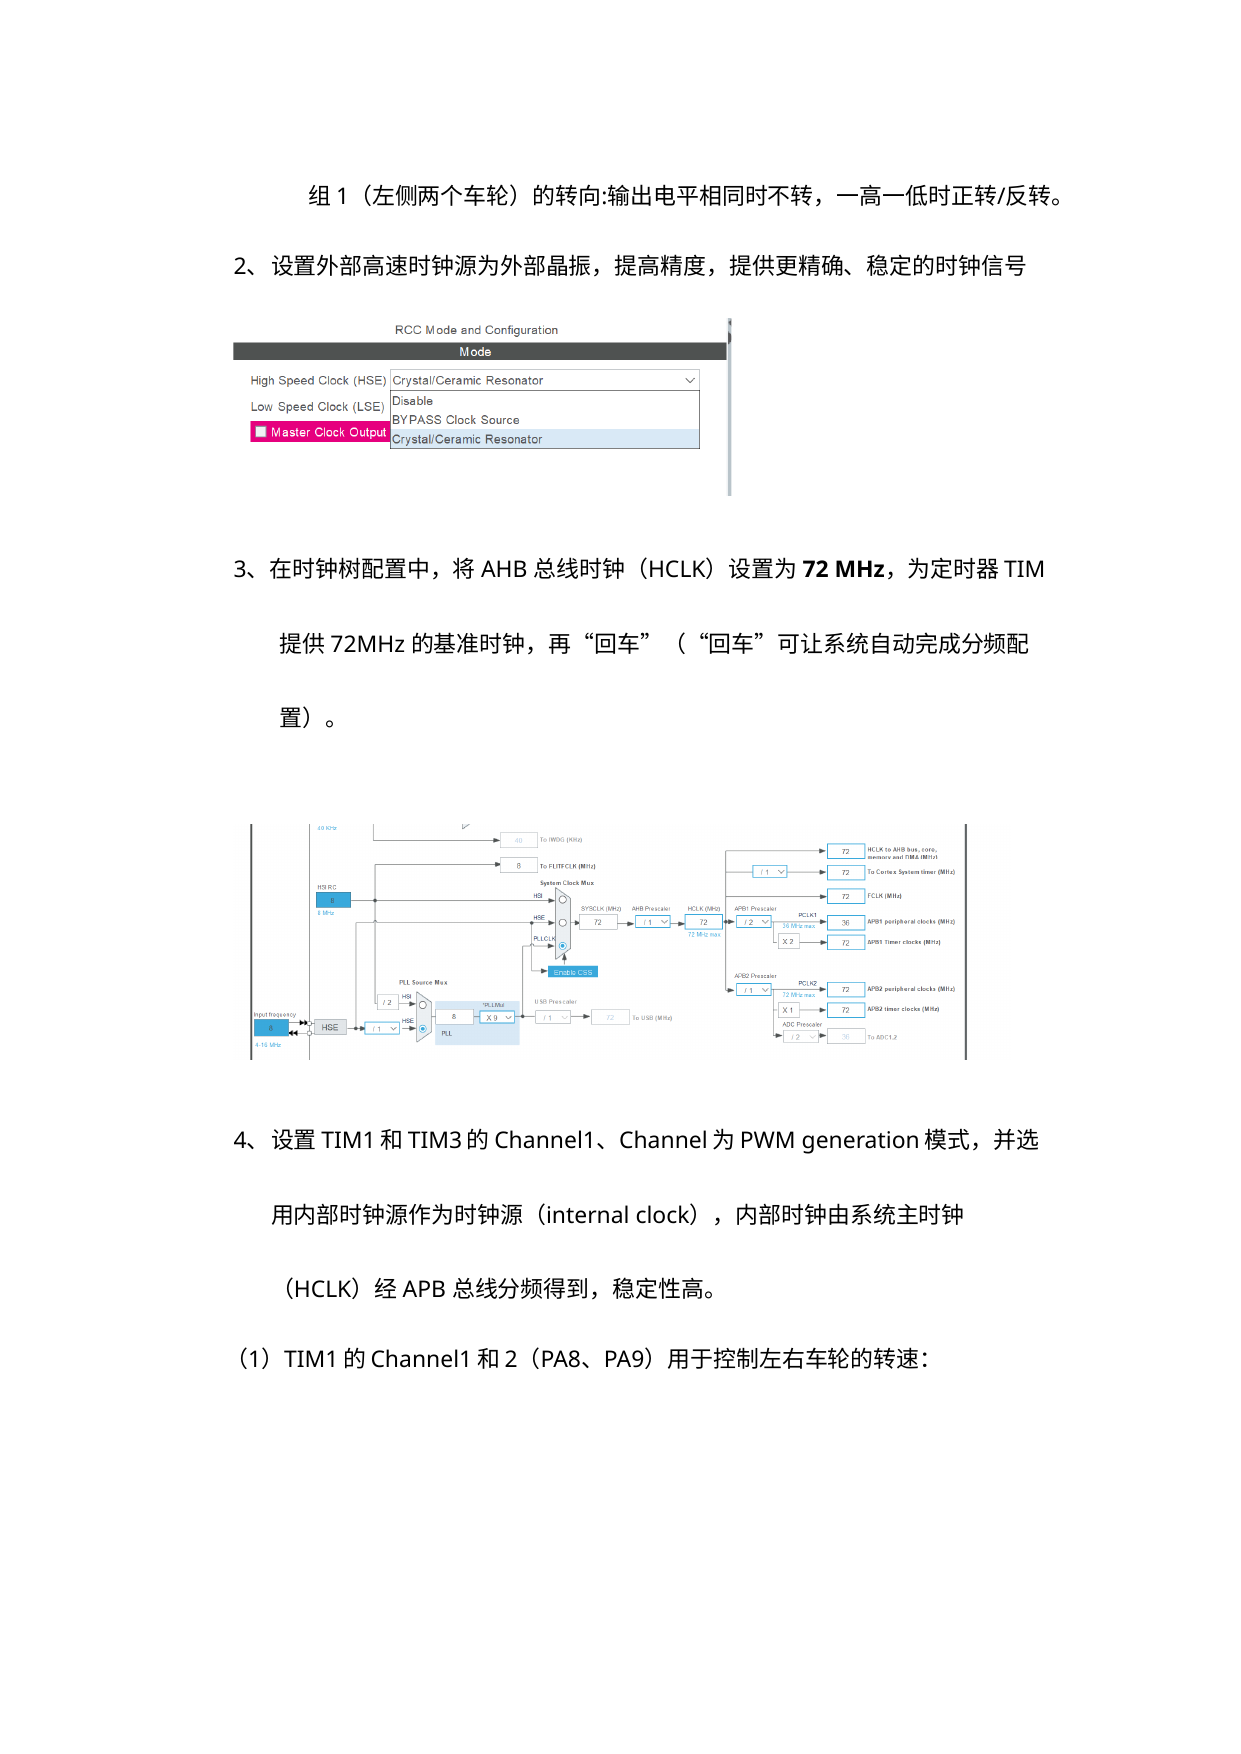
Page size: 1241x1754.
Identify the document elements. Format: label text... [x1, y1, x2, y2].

list 设置TIM1和TIM3的Channel1、Channel为PWM generation模式，并选用内部时钟源作为时钟源（internal clock），内部时钟由系统主时钟（HCLK）经 APB 总线分频得到，稳定性高。 [233, 1106, 1053, 1321]
picture [233, 318, 732, 496]
list （1）TIM1的Channel1和2（PA8、PA9）用于控制左右车轮的转速： [225, 1326, 1053, 1391]
picture [233, 824, 1012, 1060]
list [233, 162, 1053, 227]
text 3、在时钟树配置中，将 AHB 总线时钟（HCLK）设置为 72 MHz，为定时器TIM 提供 72MHz 的基准时钟，再“回车”（“回车”可让系统自动完成分频配置）。 [233, 535, 1053, 749]
list 设置外部高速时钟源为外部晶振，提高精度，提供更精确、稳定的时钟信号 [233, 232, 1053, 297]
